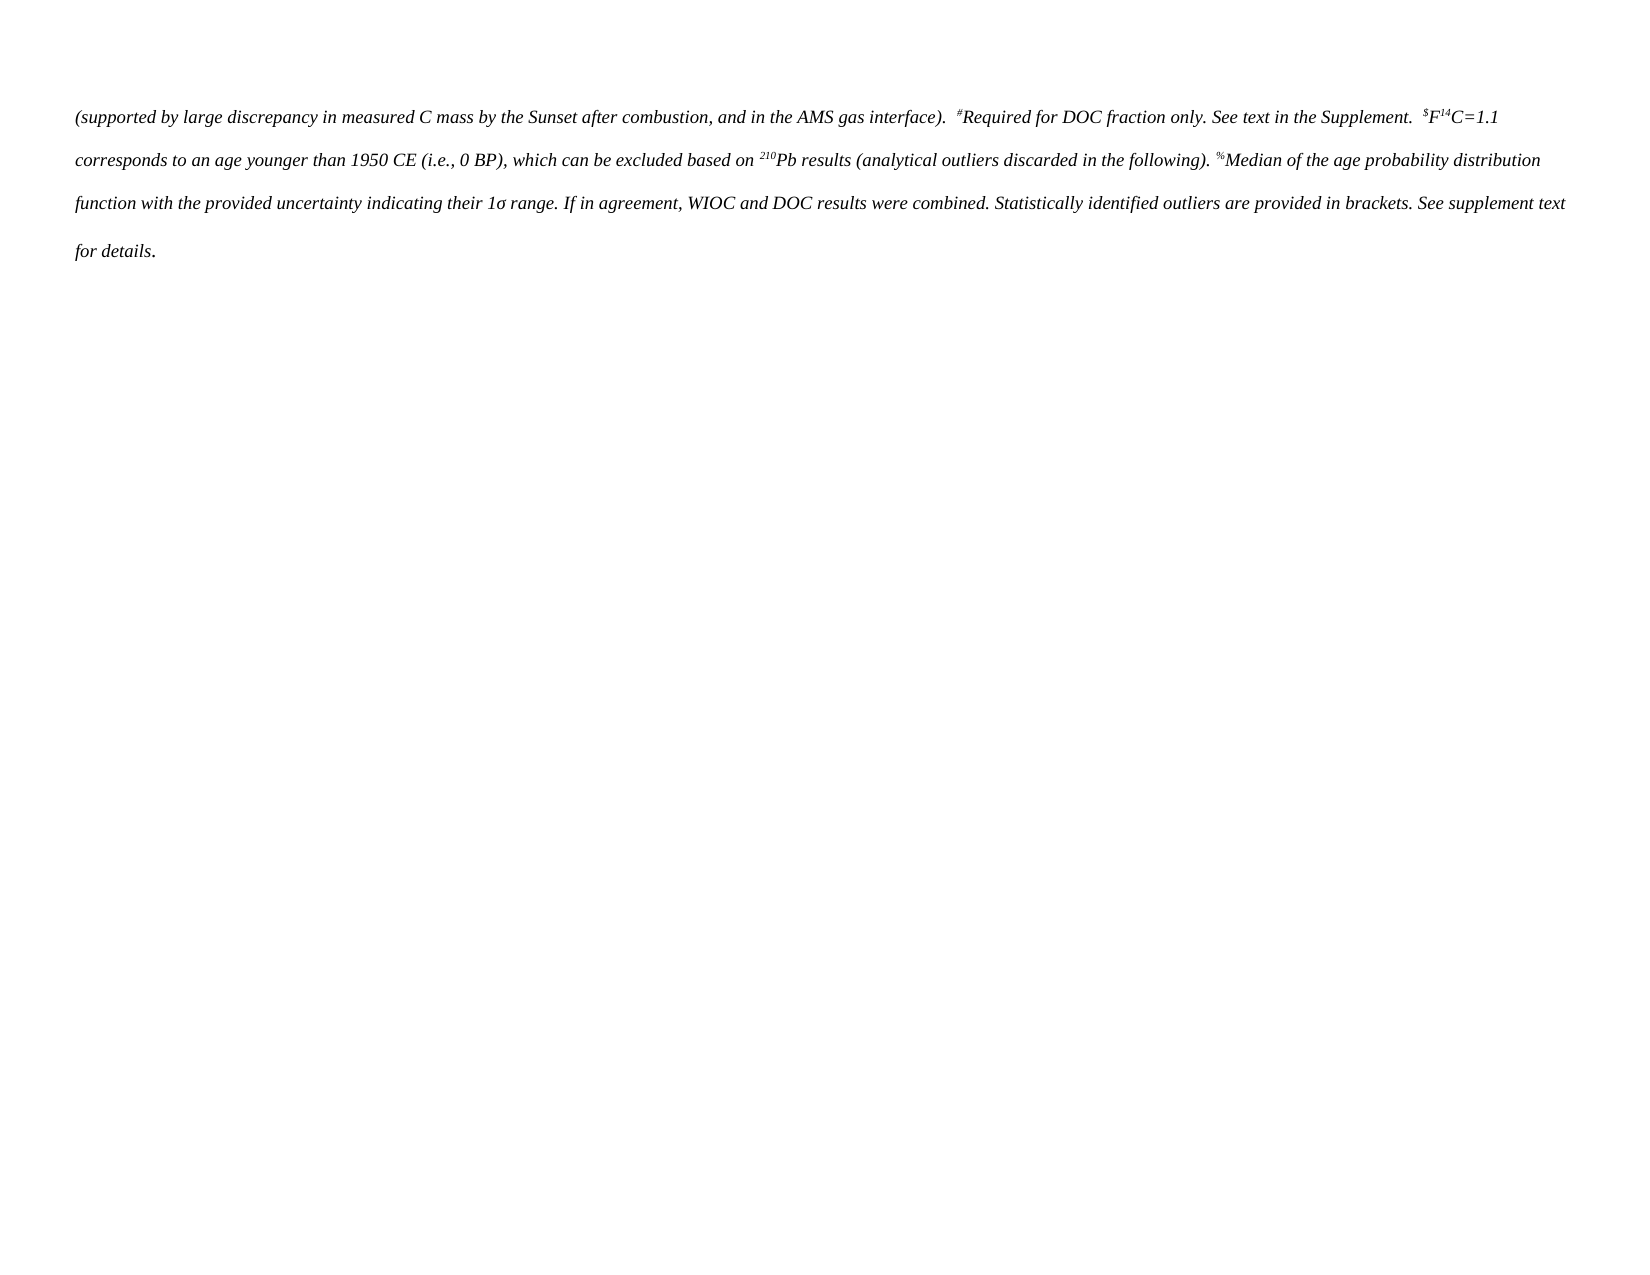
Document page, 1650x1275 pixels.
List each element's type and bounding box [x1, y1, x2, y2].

text [75, 106, 1575, 262]
